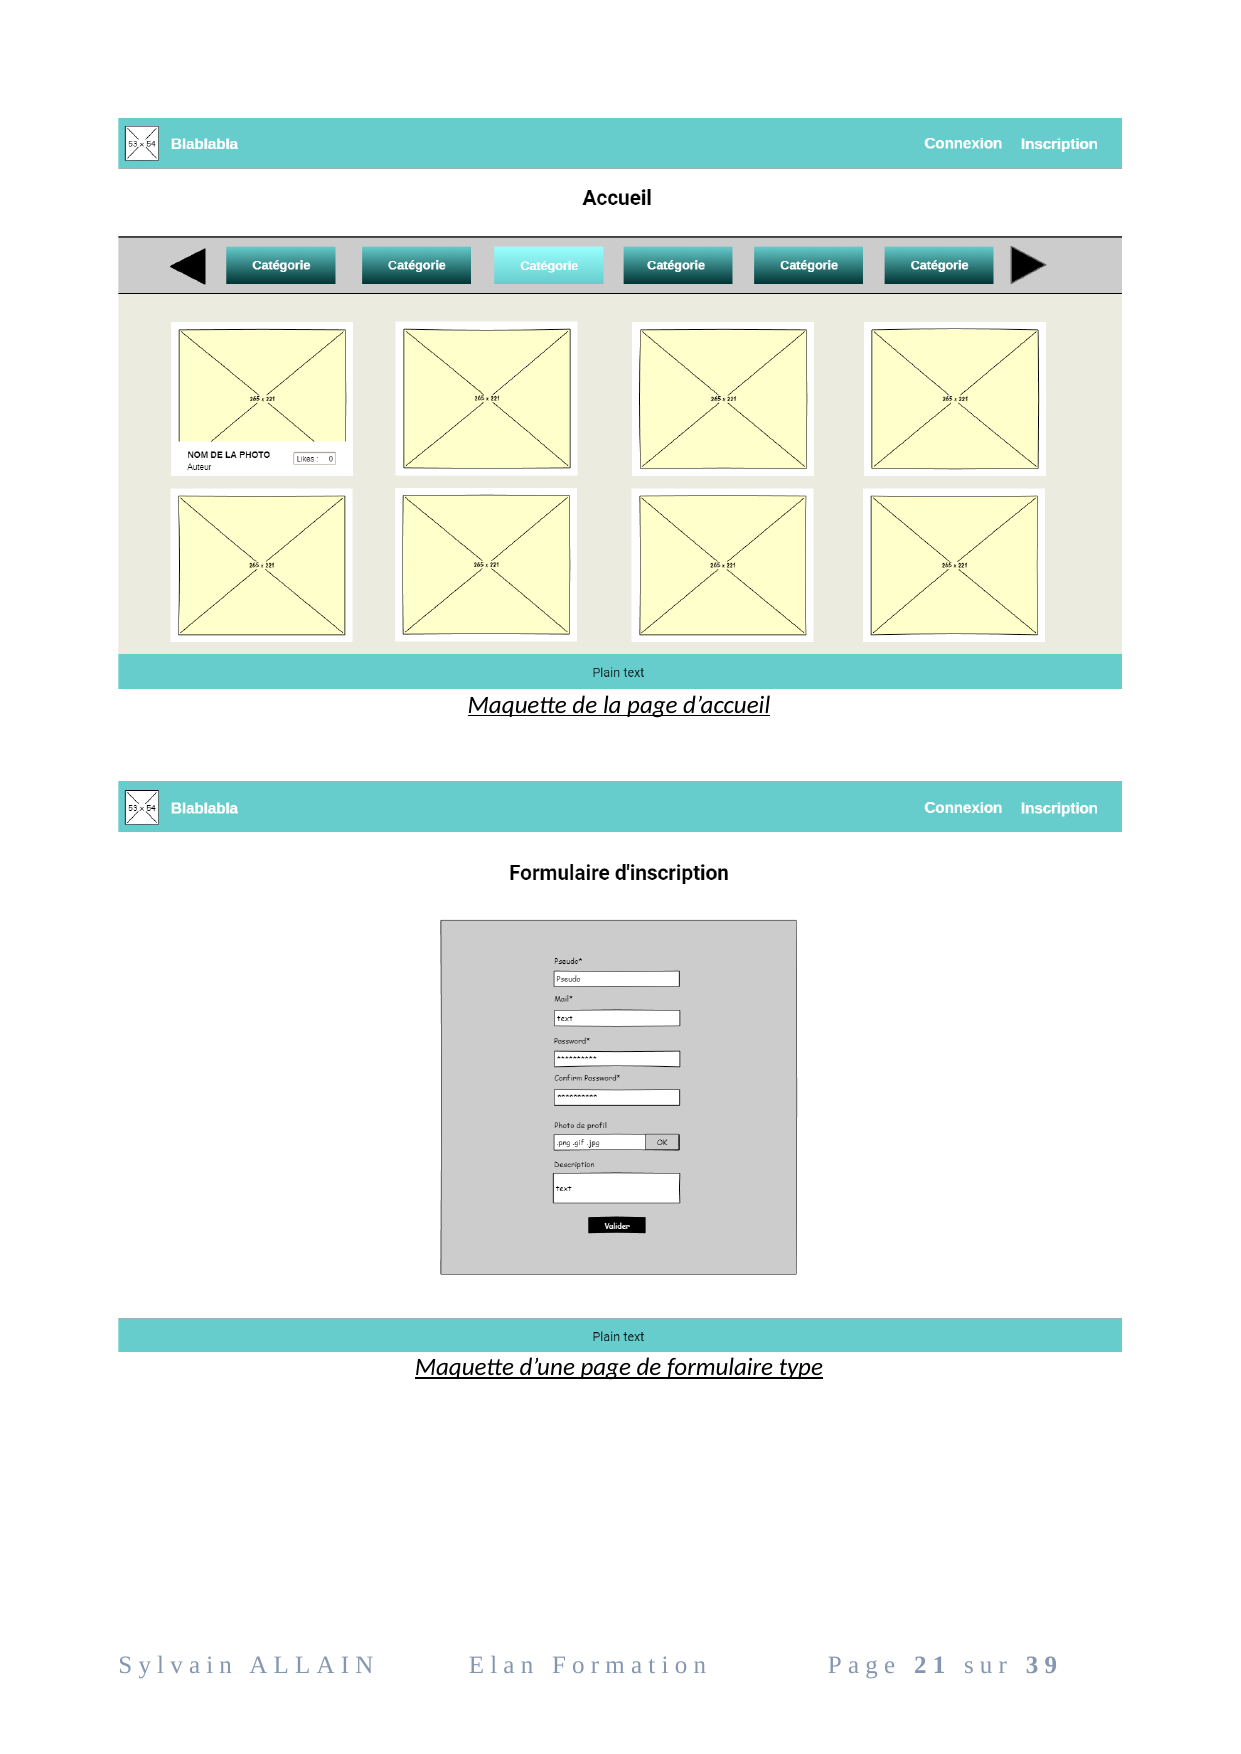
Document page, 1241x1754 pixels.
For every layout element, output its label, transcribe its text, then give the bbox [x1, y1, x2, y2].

text Maquette de la page d’accueil [118, 689, 1122, 719]
text Maquette d’une page de formulaire type [118, 1352, 1122, 1382]
picture [118, 781, 1122, 1352]
picture [118, 118, 1122, 689]
